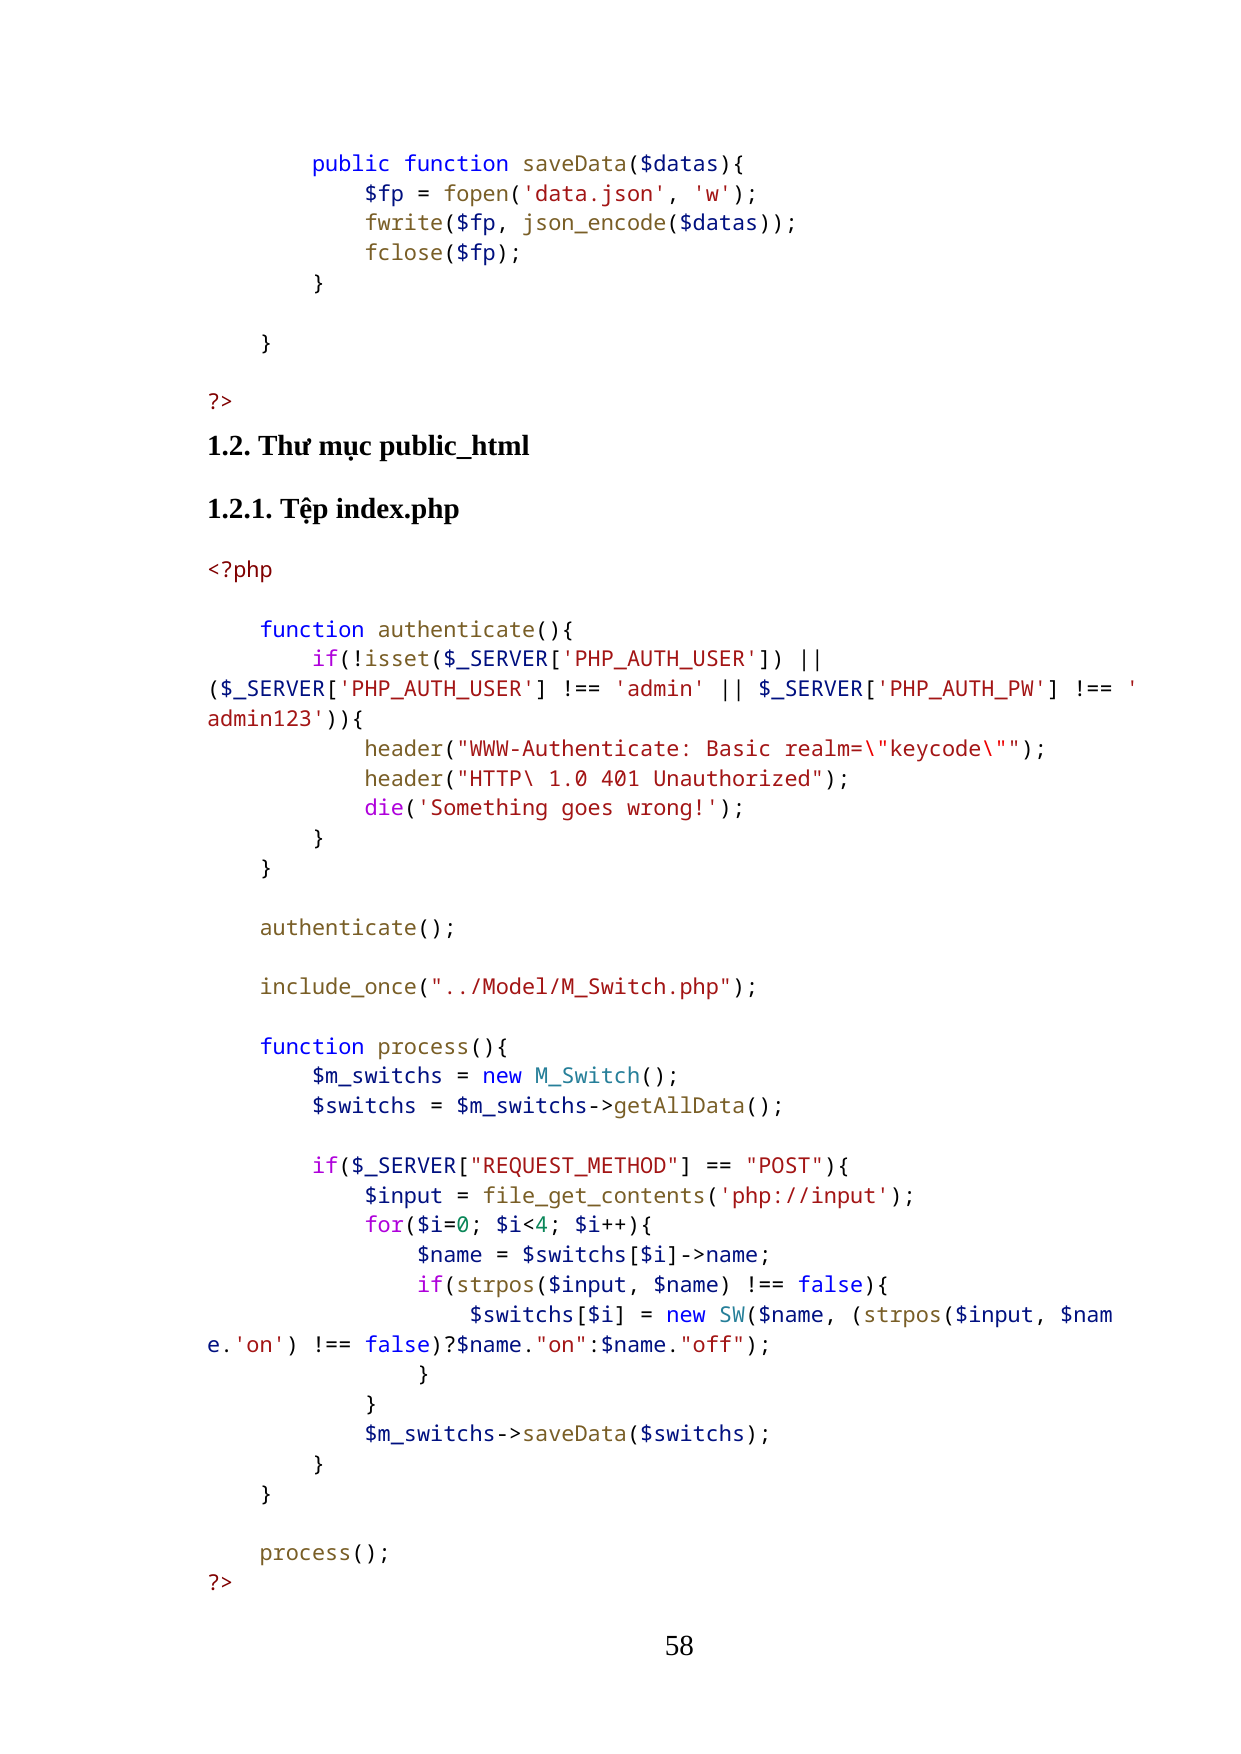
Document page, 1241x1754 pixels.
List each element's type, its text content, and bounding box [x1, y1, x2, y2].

text fwrite($fp, json_encode($datas)); [207, 207, 1152, 237]
text } [207, 267, 1152, 297]
text authenticate(); [207, 911, 1152, 941]
text if(strpos($input, $name) !== false){ [207, 1269, 1152, 1299]
text header("WWW-Authenticate: Basic realm=\"keycode\""); [207, 733, 1152, 762]
text <?php [207, 554, 1152, 584]
text process(); [207, 1537, 1152, 1567]
text header("HTTP\ 1.0 401 Unauthorized"); [207, 762, 1152, 792]
text } [207, 1358, 1152, 1388]
text } [207, 326, 1152, 356]
text function authenticate(){ [207, 613, 1152, 643]
text $m_switchs->saveData($switchs); [207, 1418, 1152, 1448]
text } [207, 1448, 1152, 1477]
text include_once("../Model/M_Switch.php"); [207, 971, 1152, 1001]
text $switchs[$i] = new SW($name, (strpos($input, $name.'on') !== false)?$name."on":$name."off"); [207, 1299, 1152, 1358]
text ?> [207, 386, 1152, 416]
text $fp = fopen('data.json', 'w'); [207, 177, 1152, 207]
text ?> [207, 1567, 1152, 1597]
text $switchs = $m_switchs->getAllData(); [207, 1090, 1152, 1120]
text if($_SERVER["REQUEST_METHOD"] == "POST"){ [207, 1150, 1152, 1179]
text } [207, 1477, 1152, 1507]
subtitle 1.2. Thư mục public_html [207, 428, 1152, 462]
text $input = file_get_contents('php://input'); [207, 1179, 1152, 1209]
text public function saveData($datas){ [207, 148, 1152, 177]
text $m_switchs = new M_Switch(); [207, 1060, 1152, 1090]
text die('Something goes wrong!'); [207, 792, 1152, 822]
text } [207, 852, 1152, 882]
text function process(){ [207, 1031, 1152, 1060]
text fclose($fp); [207, 237, 1152, 267]
text } [207, 1388, 1152, 1418]
text if(!isset($_SERVER['PHP_AUTH_USER']) || ($_SERVER['PHP_AUTH_USER'] !== 'admin' || $_SERVER['PHP_AUTH_PW'] !== 'admin123')){ [207, 643, 1152, 733]
text } [207, 822, 1152, 852]
text $name = $switchs[$i]->name; [207, 1239, 1152, 1269]
text for($i=0; $i<4; $i++){ [207, 1209, 1152, 1239]
subtitle 1.2.1. Tệp index.php [207, 491, 1152, 525]
